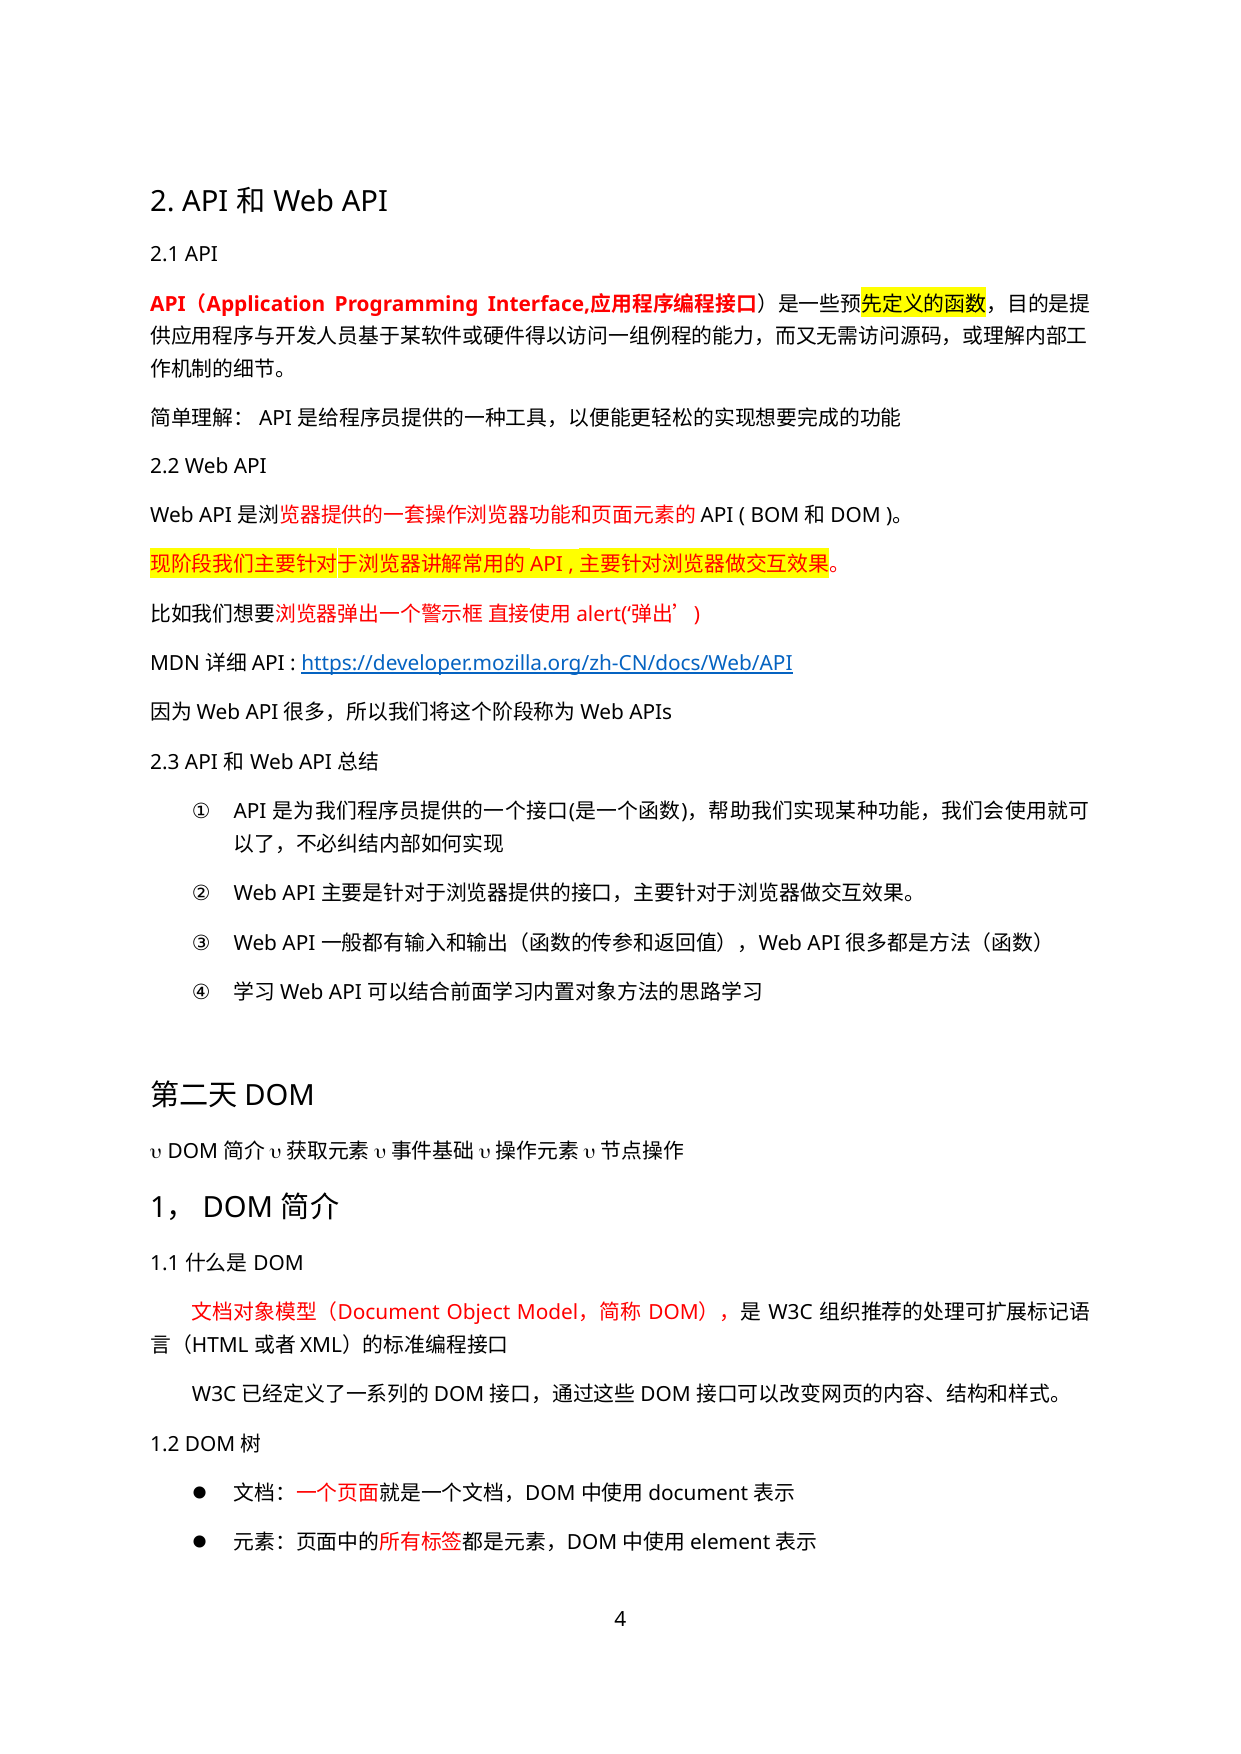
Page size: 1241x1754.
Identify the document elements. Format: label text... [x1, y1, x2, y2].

text W3C 已经定义了一系列的 DOM 接口，通过这些 DOM 接口可以改变网页的内容、结构和样式。 [150, 1377, 1090, 1408]
list Web API 主要是针对于浏览器提供的接口，主要针对于浏览器做交互效果。 [192, 876, 1090, 907]
subtitle 2.1 API [150, 239, 1090, 268]
text 文档对象模型（Document Object Model，简称 DOM），是 W3C 组织推荐的处理可扩展标记语言（HTML 或者XML）的标准编程接口 [150, 1295, 1090, 1358]
text Web API 是浏览器提供的一套操作浏览器功能和页面元素的 API ( BOM 和 DOM )。 [150, 498, 1090, 528]
list 文档：一个页面就是一个文档，DOM 中使用 document 表示 [192, 1476, 1090, 1506]
list API 是为我们程序员提供的一个接口(是一个函数)，帮助我们实现某种功能，我们会使用就可以了，不必纠结内部如何实现 [192, 794, 1090, 857]
subtitle 2.3 API 和 Web API 总结 [150, 745, 1090, 775]
text 比如我们想要浏览器弹出一个警示框 直接使用 alert(‘弹出’) [150, 597, 1090, 627]
subtitle 1.2 DOM 树 [150, 1427, 1090, 1457]
list 学习 Web API 可以结合前面学习内置对象方法的思路学习 [192, 975, 1090, 1005]
subtitle 2. API 和 Web API [150, 177, 1090, 219]
text 因为 Web API 很多，所以我们将这个阶段称为 Web APIs [150, 696, 1090, 726]
subtitle 第二天 DOM [150, 1072, 1090, 1114]
text 现阶段我们主要针对于浏览器讲解常用的 API , 主要针对浏览器做交互效果。 [150, 547, 1090, 578]
text API（Application Programming Interface,应用程序编程接口）是一些预先定义的函数，目的是提供应用程序与开发人员基于某软件或硬件得以访问一组例程的能力，而又无需访问源码，或理解内部工作机制的细节。 [150, 287, 1090, 382]
list 元素：页面中的所有标签都是元素，DOM 中使用 element 表示 [192, 1526, 1090, 1556]
subtitle 1.1 什么是 DOM [150, 1246, 1090, 1276]
text DOM 简介 获取元素 事件基础 操作元素 节点操作 [150, 1134, 1090, 1164]
subtitle 2.2 Web API [150, 451, 1090, 479]
text 简单理解： API 是给程序员提供的一种工具，以便能更轻松的实现想要完成的功能 [150, 401, 1090, 432]
list Web API 一般都有输入和输出（函数的传参和返回值），Web API 很多都是方法（函数） [192, 926, 1090, 956]
subtitle 1， DOM 简介 [150, 1183, 1090, 1226]
text MDN 详细 API : https://developer.mozilla.org/zh-CN/docs/Web/API [150, 646, 1090, 677]
